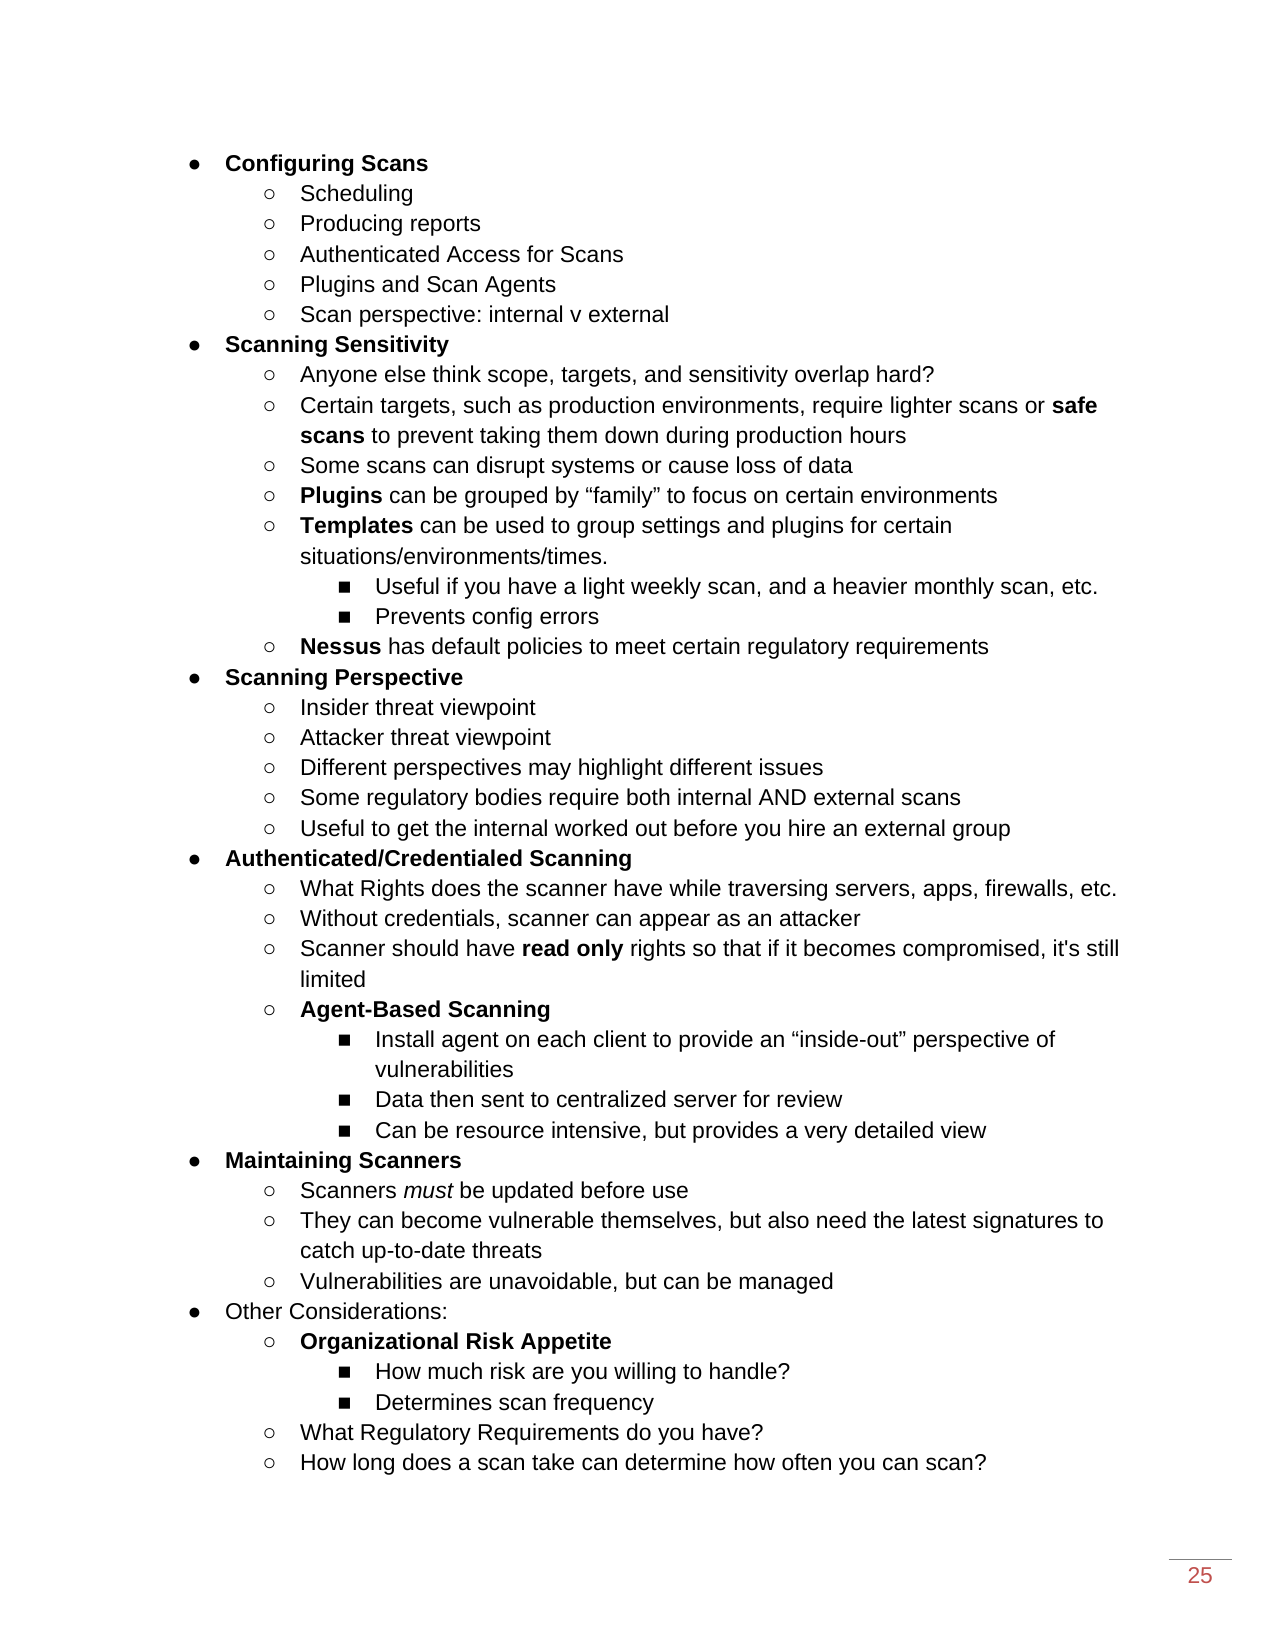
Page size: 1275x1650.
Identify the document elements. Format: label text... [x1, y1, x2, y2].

list Determines scan frequency [337, 1388, 1125, 1415]
list Plugins and Scan Agents [262, 271, 1125, 297]
list Without credentials, scanner can appear as an attacker [262, 905, 1125, 932]
list Scheduling [262, 180, 1125, 207]
list How much risk are you willing to handle? [337, 1358, 1125, 1385]
list Other Considerations: [187, 1298, 1125, 1324]
list Configuring Scans [187, 150, 1125, 176]
list What Rights does the scanner have while traversing servers, apps, firewalls, etc. [262, 875, 1125, 901]
list Vulnerabilities are unavoidable, but can be managed [262, 1268, 1125, 1294]
list Can be resource intensive, but provides a very detailed view [337, 1117, 1125, 1143]
list Maintaining Scanners [187, 1147, 1125, 1173]
list Some regulatory bodies require both internal AND external scans [262, 784, 1125, 811]
list Authenticated Access for Scans [262, 241, 1125, 267]
list Scan perspective: internal v external [262, 301, 1125, 327]
list Scanners must be updated before use [262, 1177, 1125, 1203]
list Prevents config errors [337, 603, 1125, 629]
list Different perspectives may highlight different issues [262, 754, 1125, 781]
list Anyone else think scope, targets, and sensitivity overlap hard? [262, 361, 1125, 388]
list Data then sent to centralized server for review [337, 1086, 1125, 1113]
list Attacker threat viewpoint [262, 724, 1125, 750]
list Authenticated/Credentialed Scanning [187, 845, 1125, 871]
list How long does a scan take can determine how often you can scan? [262, 1449, 1125, 1475]
list Certain targets, such as production environments, require lighter scans or safe scans to prevent taking them down during production hours [262, 392, 1125, 448]
list Scanning Sensitivity [187, 331, 1125, 358]
list Producing reports [262, 210, 1125, 237]
list Useful if you have a light weekly scan, and a heavier monthly scan, etc. [337, 573, 1125, 599]
list What Regulatory Requirements do you have? [262, 1419, 1125, 1445]
list Scanning Perspective [187, 663, 1125, 690]
list Agent-Based Scanning [262, 996, 1125, 1022]
list Install agent on each client to provide an “inside-out” perspective of vulnerabilities [337, 1026, 1125, 1083]
list They can become vulnerable themselves, but also need the latest signatures to catch up-to-date threats [262, 1207, 1125, 1264]
list Some scans can disrupt systems or cause loss of data [262, 452, 1125, 478]
list Useful to get the internal worked out before you hire an external group [262, 814, 1125, 841]
list Insider threat viewpoint [262, 694, 1125, 720]
list Plugins can be grouped by “family” to focus on certain environments [262, 482, 1125, 509]
list Scanner should have read only rights so that if it becomes compromised, it's still limited [262, 935, 1125, 992]
list Organizational Risk Appetite [262, 1328, 1125, 1354]
list Templates can be used to group settings and plugins for certain situations/environments/times. [262, 512, 1125, 569]
list Nessus has default policies to meet certain regulatory requirements [262, 633, 1125, 660]
